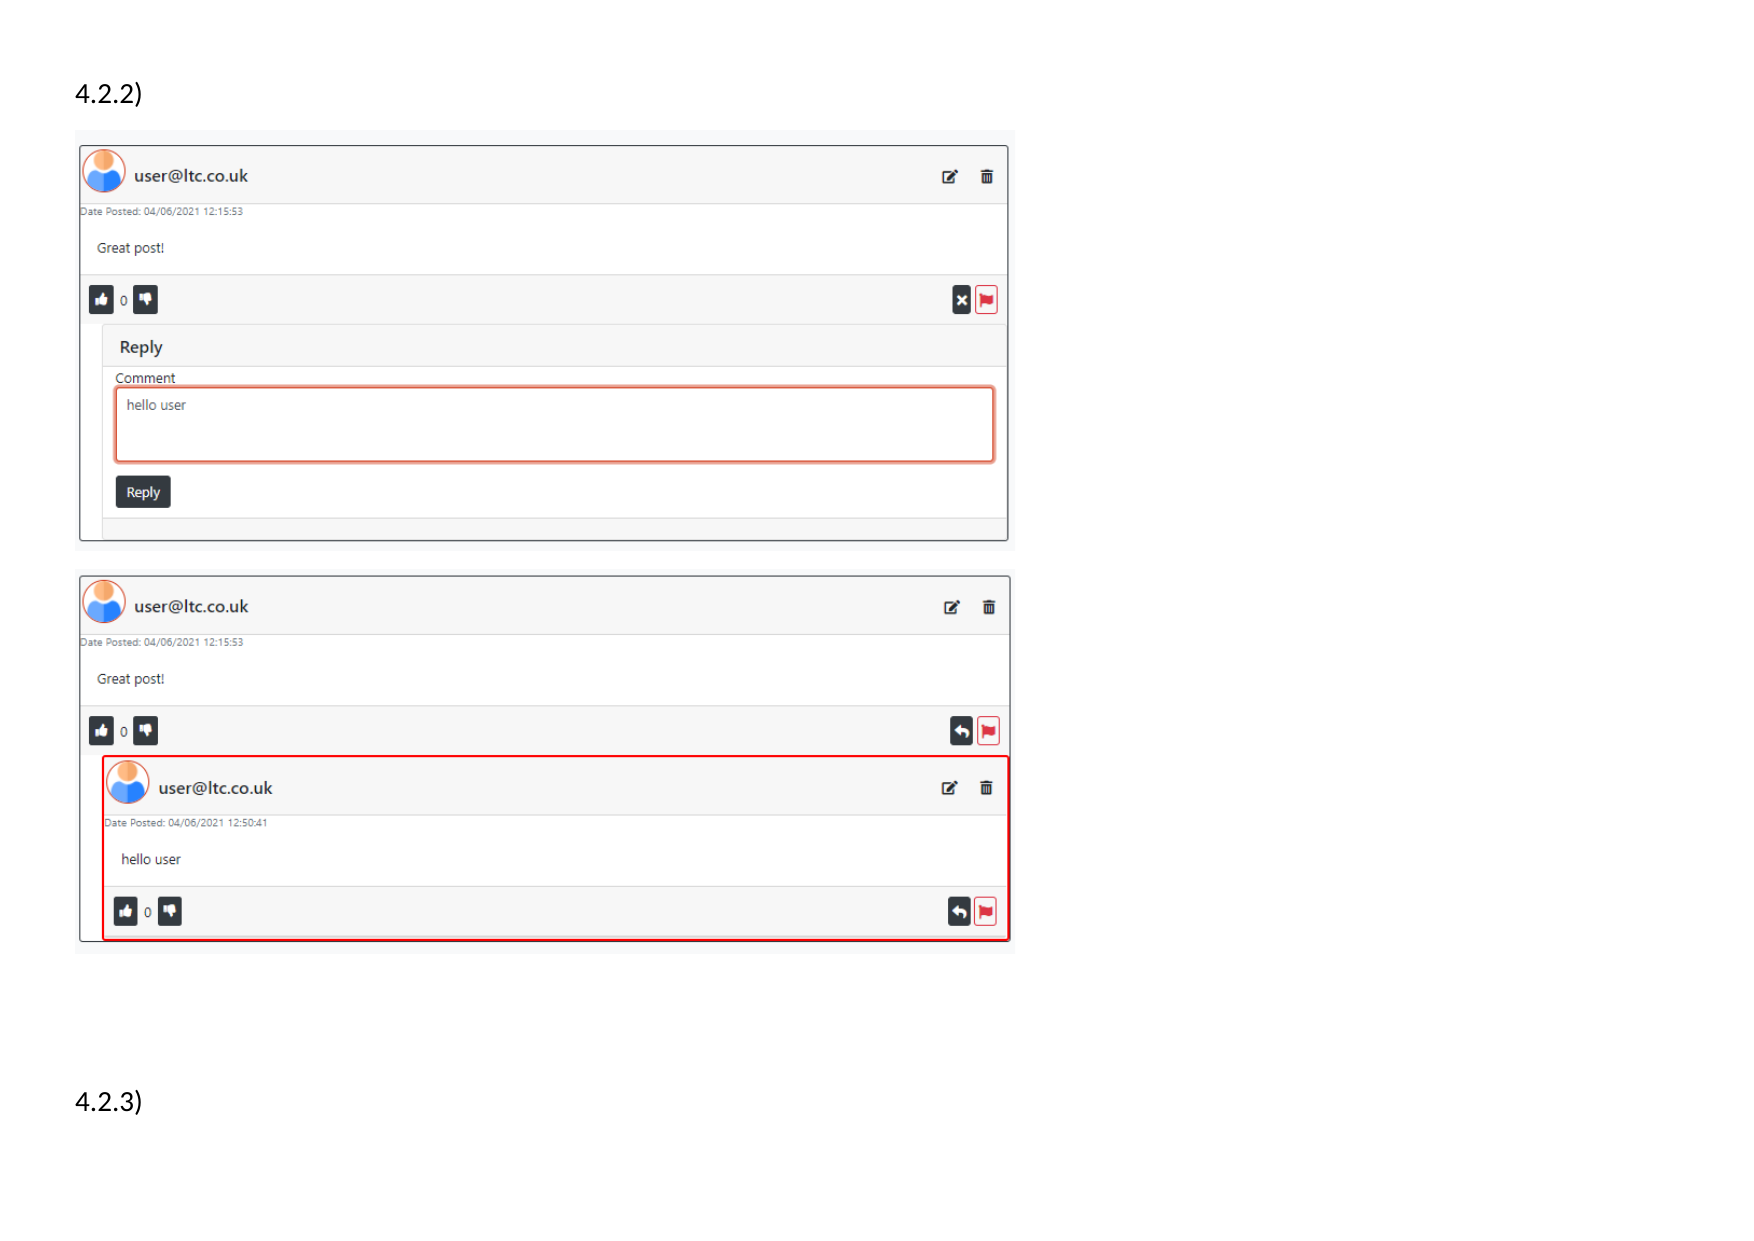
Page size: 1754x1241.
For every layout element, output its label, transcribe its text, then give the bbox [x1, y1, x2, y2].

text 4.2.3) [75, 1083, 1679, 1118]
text 4.2.2) [75, 75, 1679, 111]
picture [75, 569, 1016, 954]
picture [75, 130, 1016, 551]
